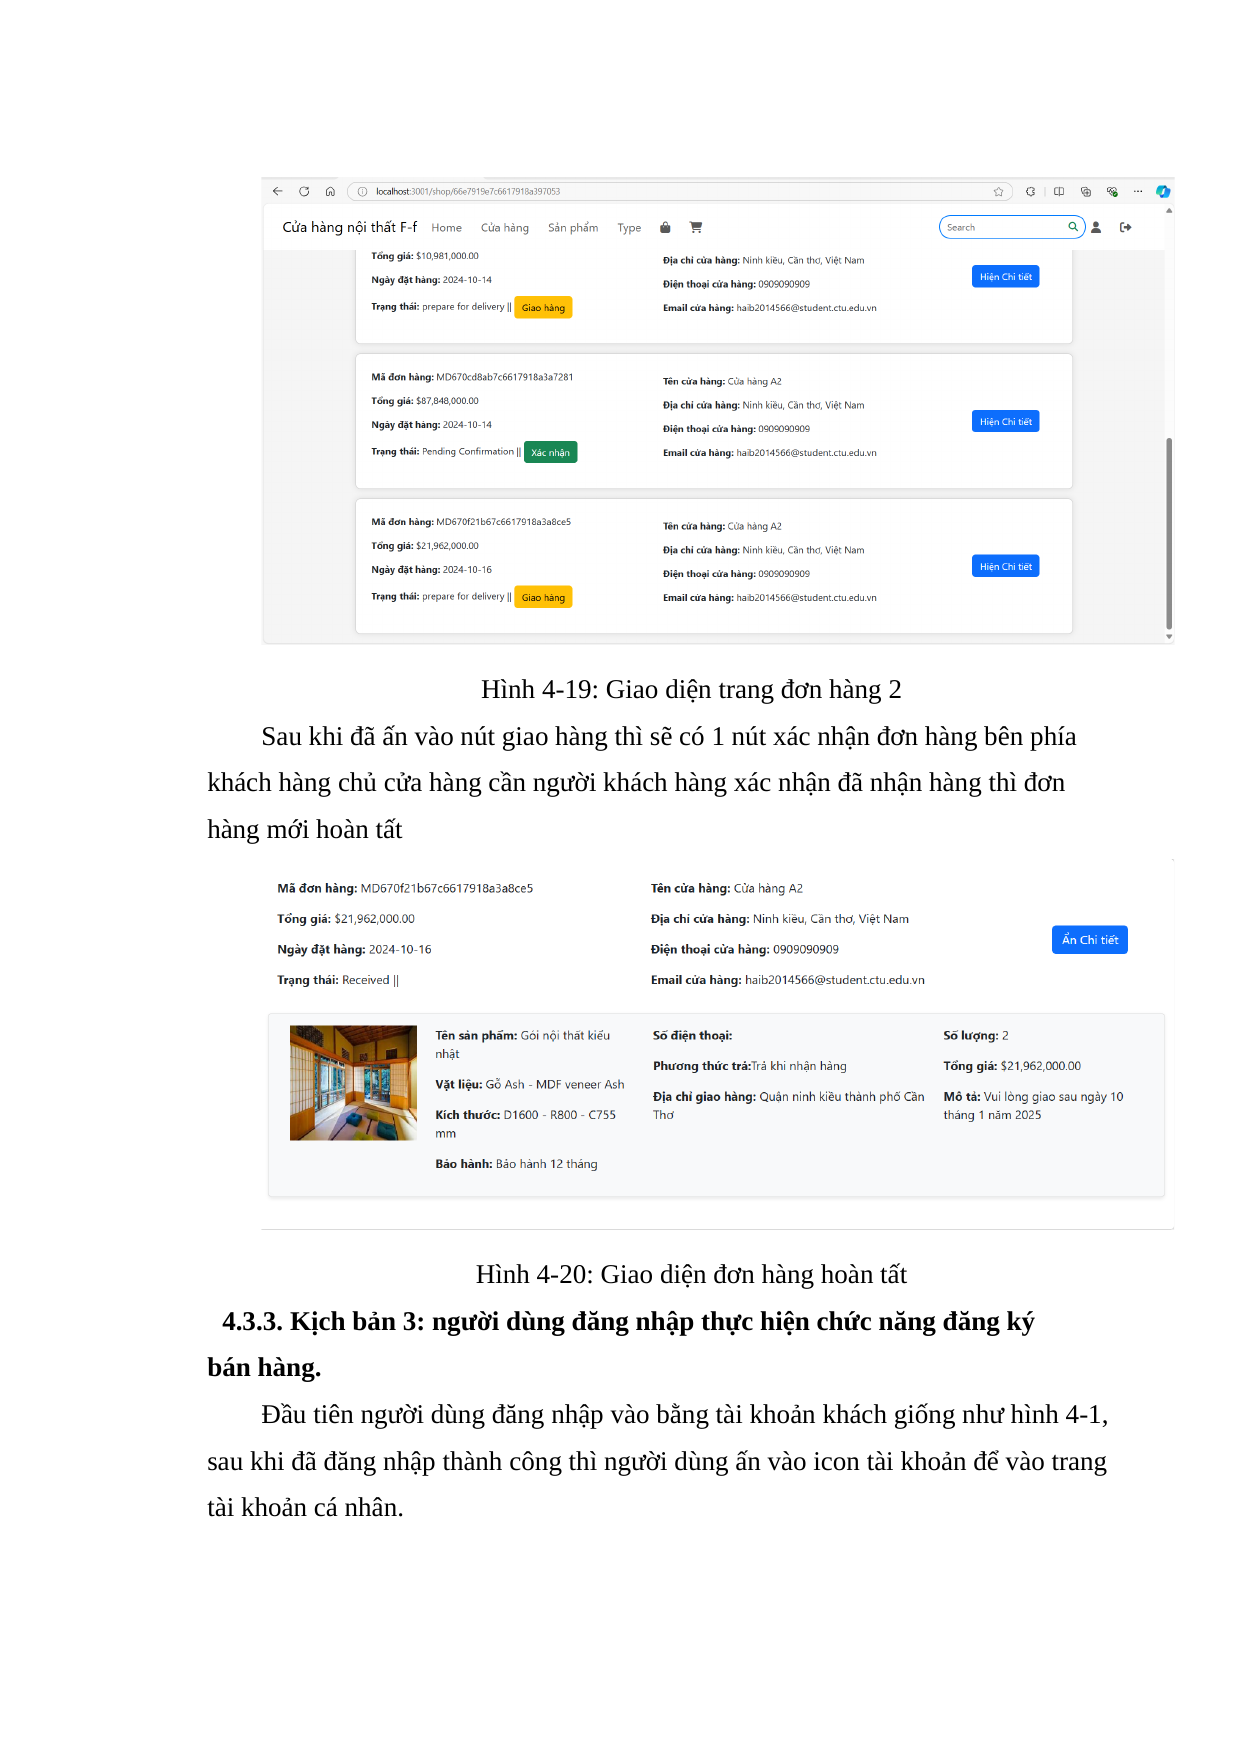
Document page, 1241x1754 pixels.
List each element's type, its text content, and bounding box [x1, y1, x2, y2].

picture [261, 859, 1175, 1230]
picture [261, 177, 1175, 645]
text Sau khi đã ấn vào nút giao hàng thì sẽ có 1 nút xác nhận đơn hàng bên phía khách hàng chủ cửa hàng cần người khách hàng xác nhận đã nhận hàng thì đơn hàng mới hoàn tất [207, 719, 1122, 844]
subtitle Kịch bản 3: người dùng đăng nhập thực hiện chức năng đăng ký bán hàng. [207, 1304, 1122, 1382]
text Đầu tiên người dùng đăng nhập vào bằng tài khoản khách giống như hình 4-1, sau khi đã đăng nhập thành công thì người dùng ấn vào icon tài khoản để vào trang tài khoản cá nhân. [207, 1398, 1122, 1522]
